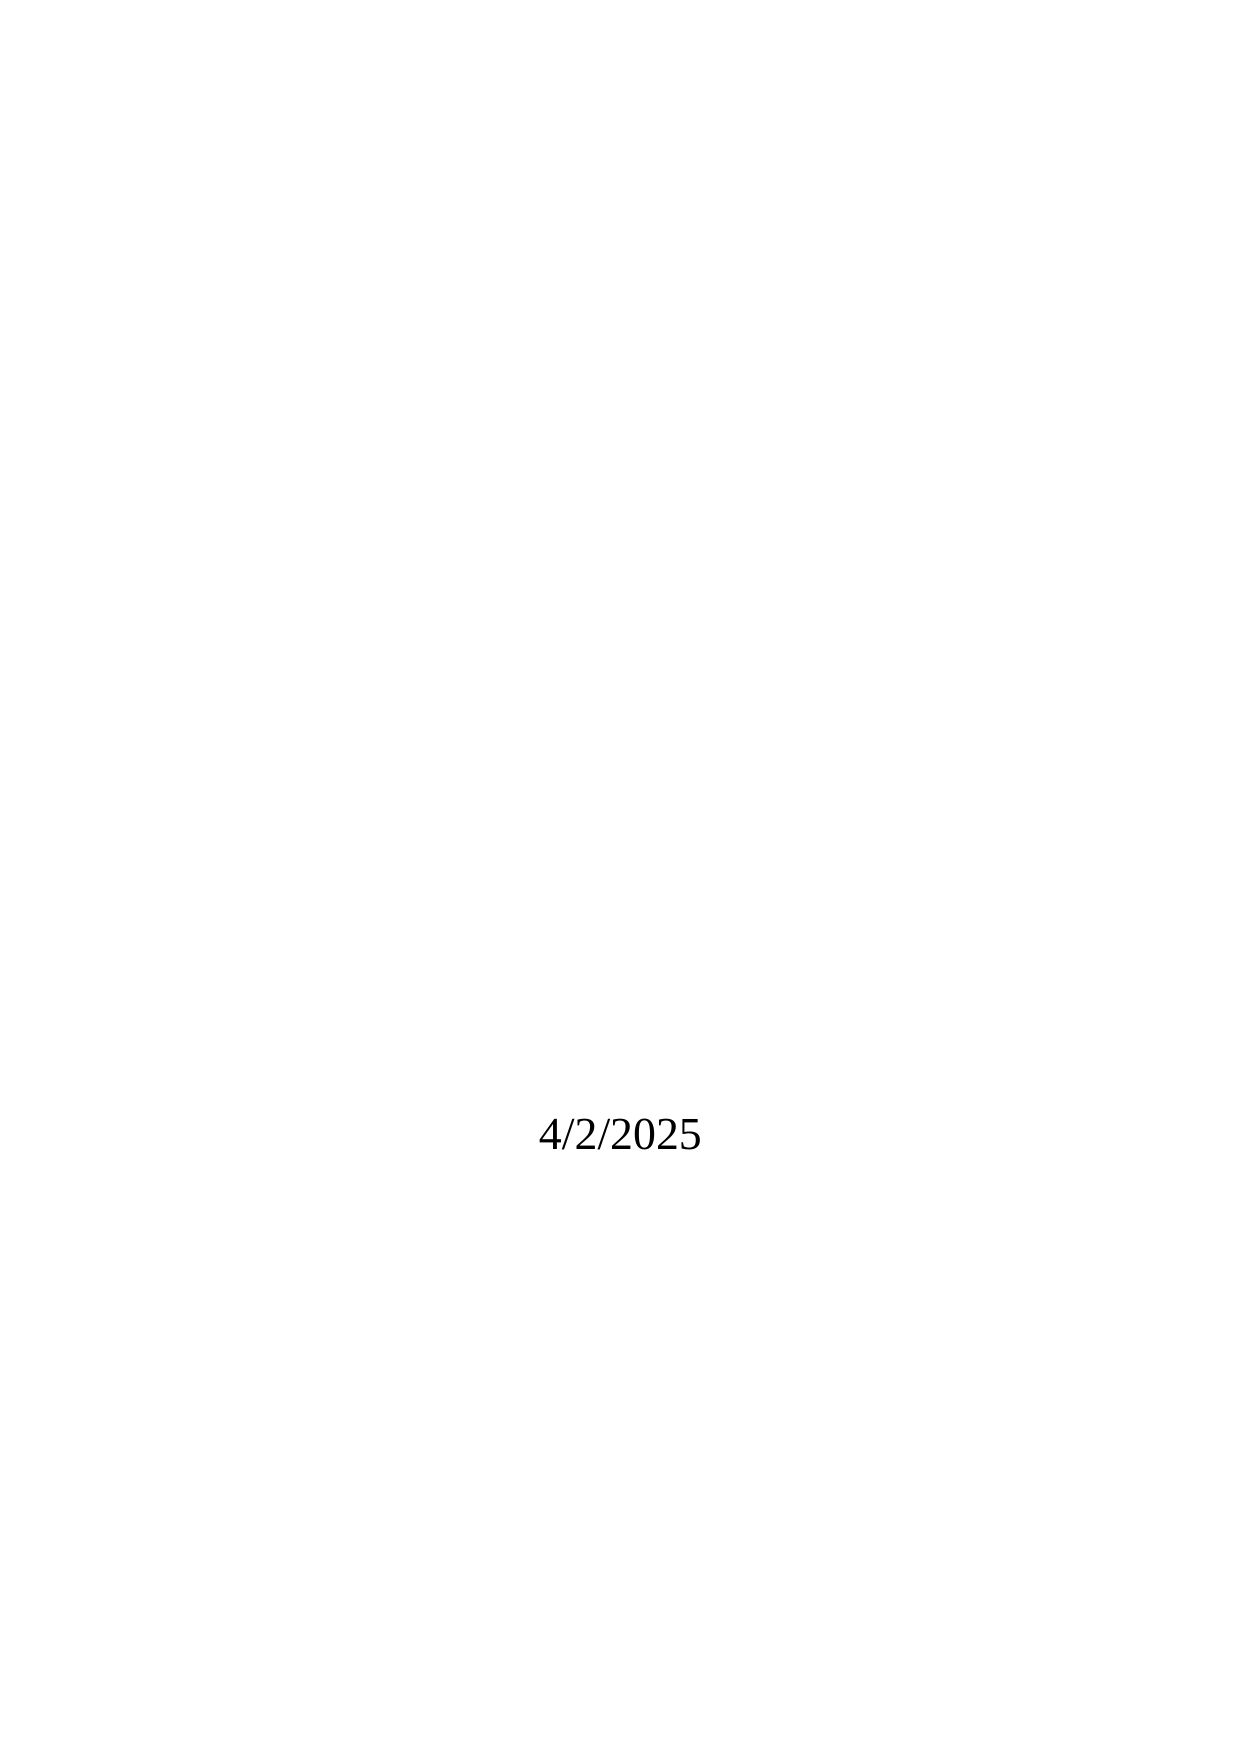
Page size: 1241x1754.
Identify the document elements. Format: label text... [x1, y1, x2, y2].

text 4/2/2025 [187, 1100, 1053, 1165]
